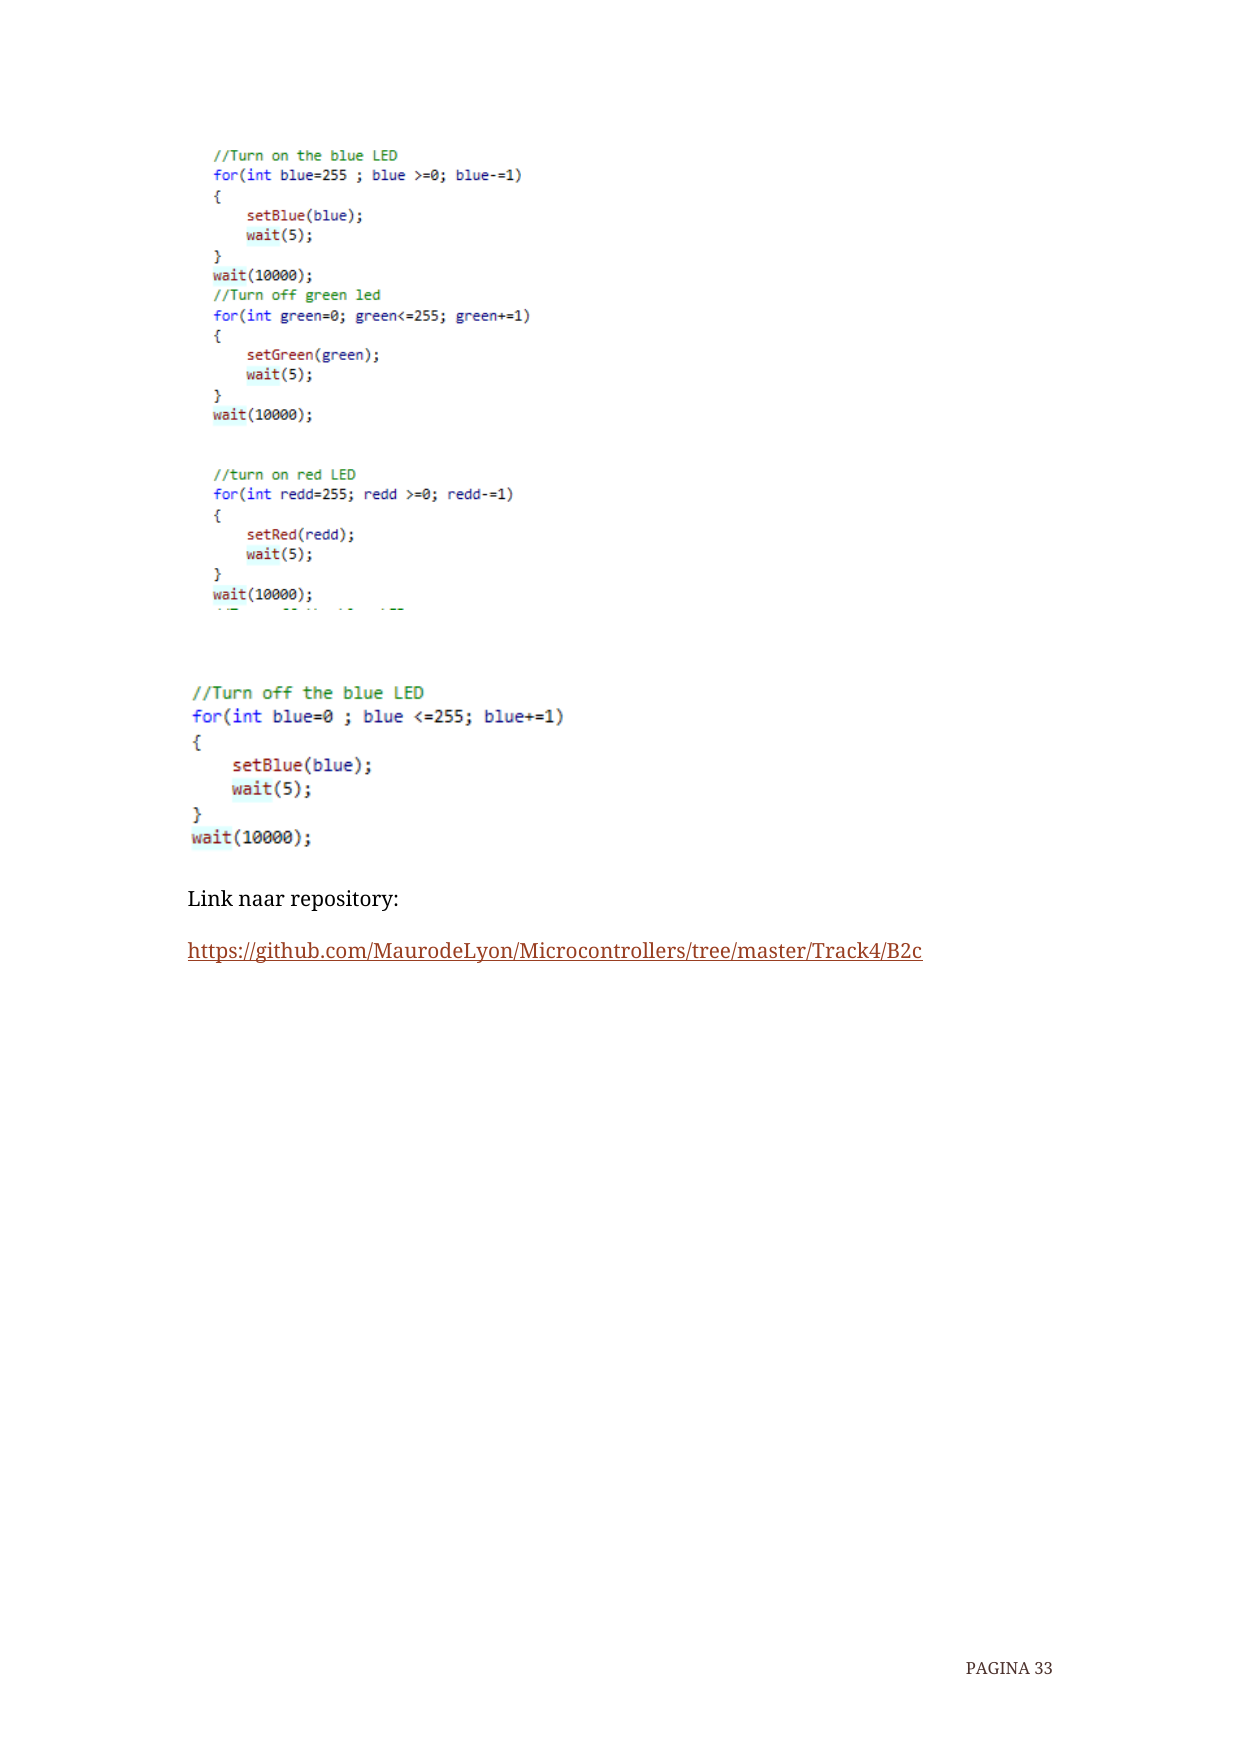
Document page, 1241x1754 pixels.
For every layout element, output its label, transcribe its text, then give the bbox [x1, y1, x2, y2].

text Link naar repository: [187, 884, 1053, 912]
picture [187, 150, 582, 610]
text https://github.com/MaurodeLyon/Microcontrollers/tree/master/Track4/B2c [187, 936, 1053, 964]
picture [187, 685, 591, 861]
